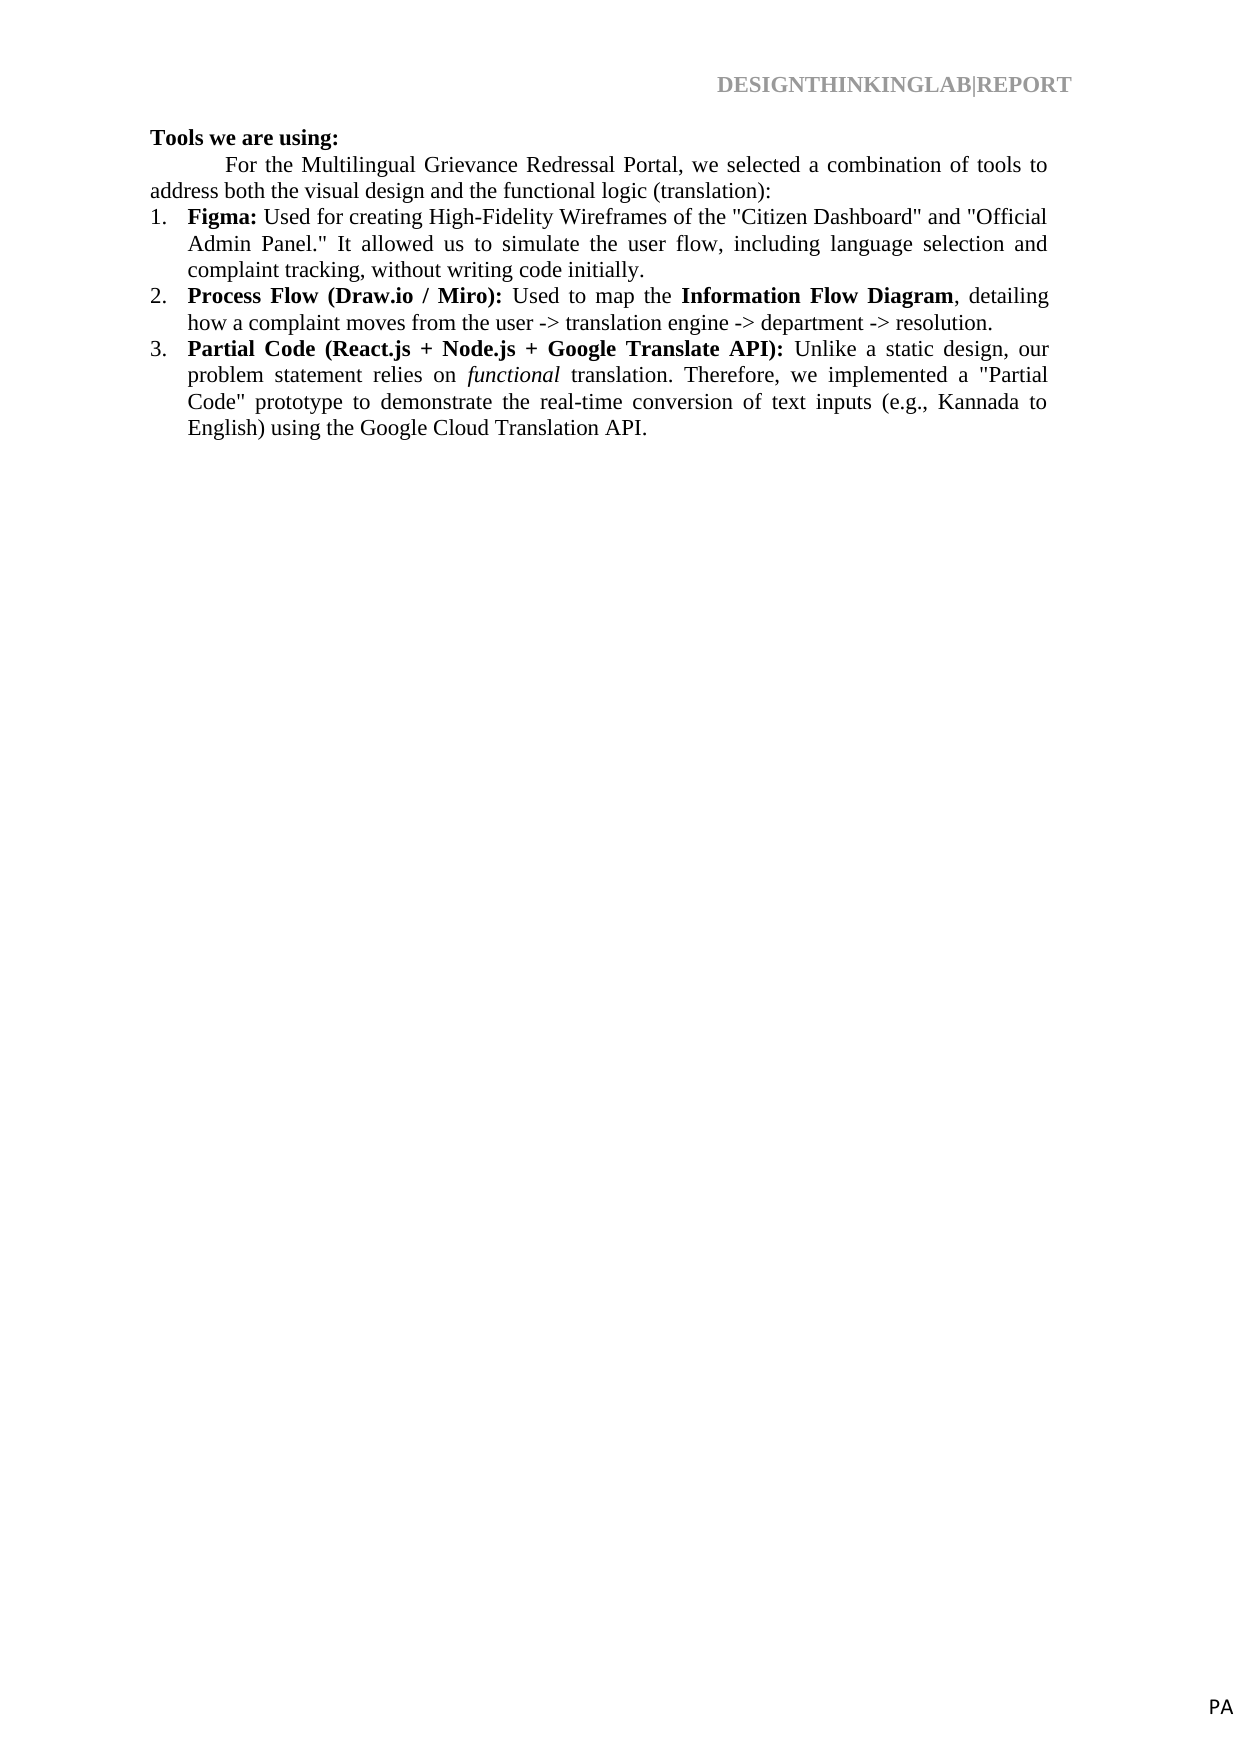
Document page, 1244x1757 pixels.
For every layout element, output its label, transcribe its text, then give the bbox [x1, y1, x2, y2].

list Partial Code (React.js + Node.js + Google Translate API): Unlike a static design, our problem statement relies on functional translation. Therefore, we implemented a "Partial Code" prototype to demonstrate the real-time conversion of text inputs (e.g., Kannada to English) using the Google Cloud Translation API. [150, 335, 1049, 441]
list Figma: Used for creating High-Fidelity Wireframes of the "Citizen Dashboard" and "Official Admin Panel." It allowed us to simulate the user flow, including language selection and complaint tracking, without writing code initially. [150, 203, 1049, 282]
text Tools we are using: [150, 124, 1049, 151]
list Process Flow (Draw.io / Miro): Used to map the Information Flow Diagram, detailing how a complaint moves from the user -> translation engine -> department -> resolution. [150, 282, 1049, 335]
text For the Multilingual Grievance Redressal Portal, we selected a combination of tools to address both the visual design and the functional logic (translation): [150, 151, 1049, 203]
